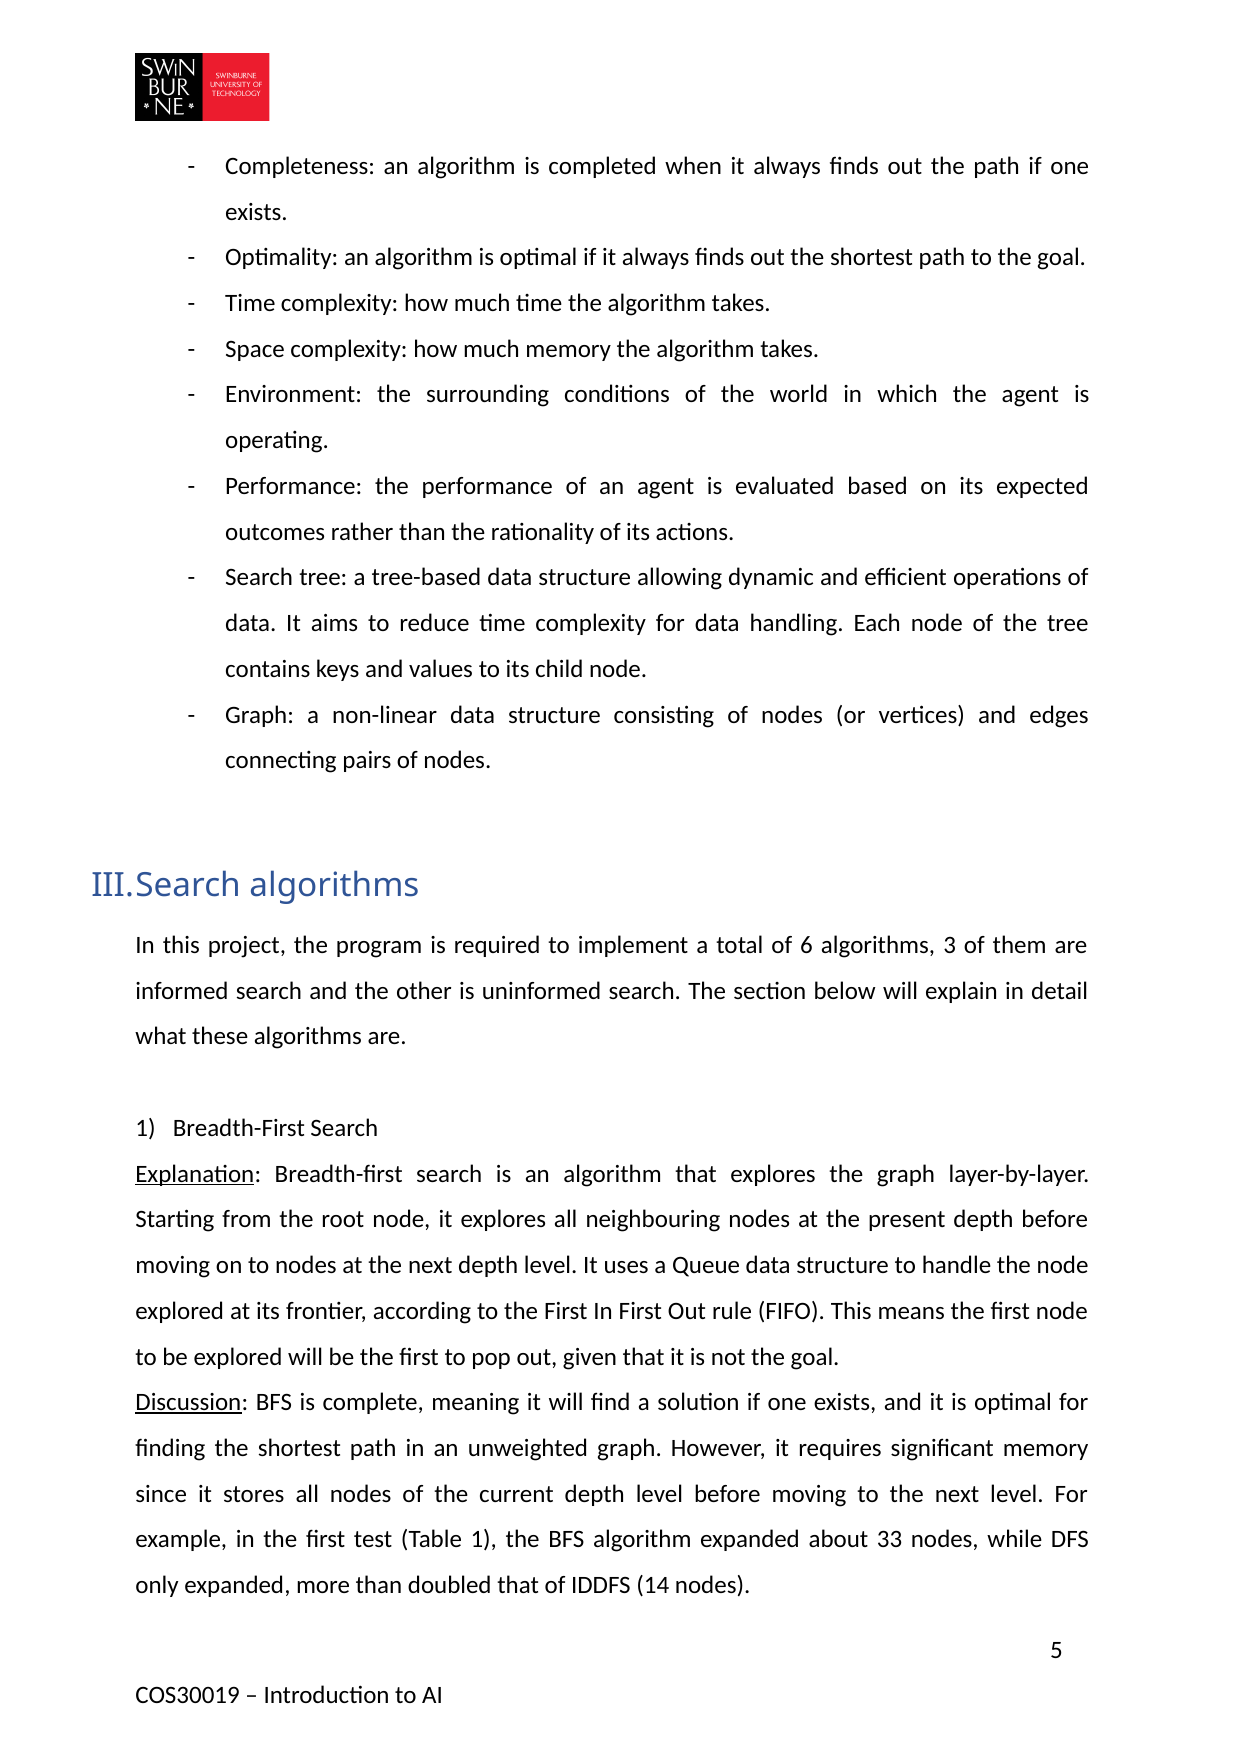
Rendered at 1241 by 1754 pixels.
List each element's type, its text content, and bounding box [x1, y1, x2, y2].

list Search tree: a tree-based data structure allowing dynamic and efficient operations of data. It aims to reduce time complexity for data handling. Each node of the tree contains keys and values to its child node. [187, 562, 1090, 683]
text Discussion: BFS is complete, meaning it will find a solution if one exists, and it is optimal for finding the shortest path in an unweighted graph. However, it requires significant memory since it stores all nodes of the current depth level before moving to the next level. For example, in the first test (Table 1), the BFS algorithm expanded about 33 nodes, while DFS only expanded, more than doubled that of IDDFS (14 nodes). [135, 1386, 1090, 1600]
picture [135, 53, 270, 121]
text In this project, the program is required to implement a total of 6 algorithms, 3 of them are informed search and the other is uninformed search. The section below will explain in detail what these algorithms are. [135, 929, 1090, 1051]
text Explanation: Breadth-first search is an algorithm that explores the graph layer-by-layer. Starting from the root node, it explores all neighbouring nodes at the present depth before moving on to nodes at the next depth level. It uses a Queue data structure to handle the node explored at its frontier, according to the First In First Out rule (FIFO). This means the first node to be explored will be the first to pop out, given that it is not the goal. [135, 1158, 1090, 1371]
list Breadth-First Search [135, 1112, 1090, 1142]
list Time complexity: how much time the algorithm takes. [187, 287, 1090, 318]
list Environment: the surrounding conditions of the world in which the agent is operating. [187, 379, 1090, 455]
list Optimality: an algorithm is optimal if it always finds out the shortest path to the goal. [187, 241, 1090, 272]
list Space complexity: how much memory the algorithm takes. [187, 333, 1090, 363]
list Completeness: an algorithm is completed when it always finds out the path if one exists. [187, 150, 1090, 226]
list Performance: the performance of an agent is evaluated based on its expected outcomes rather than the rationality of its actions. [187, 470, 1090, 546]
list Graph: a non-linear data structure consisting of nodes (or vertices) and edges connecting pairs of nodes. [187, 699, 1090, 775]
subtitle Search algorithms [91, 861, 1090, 906]
